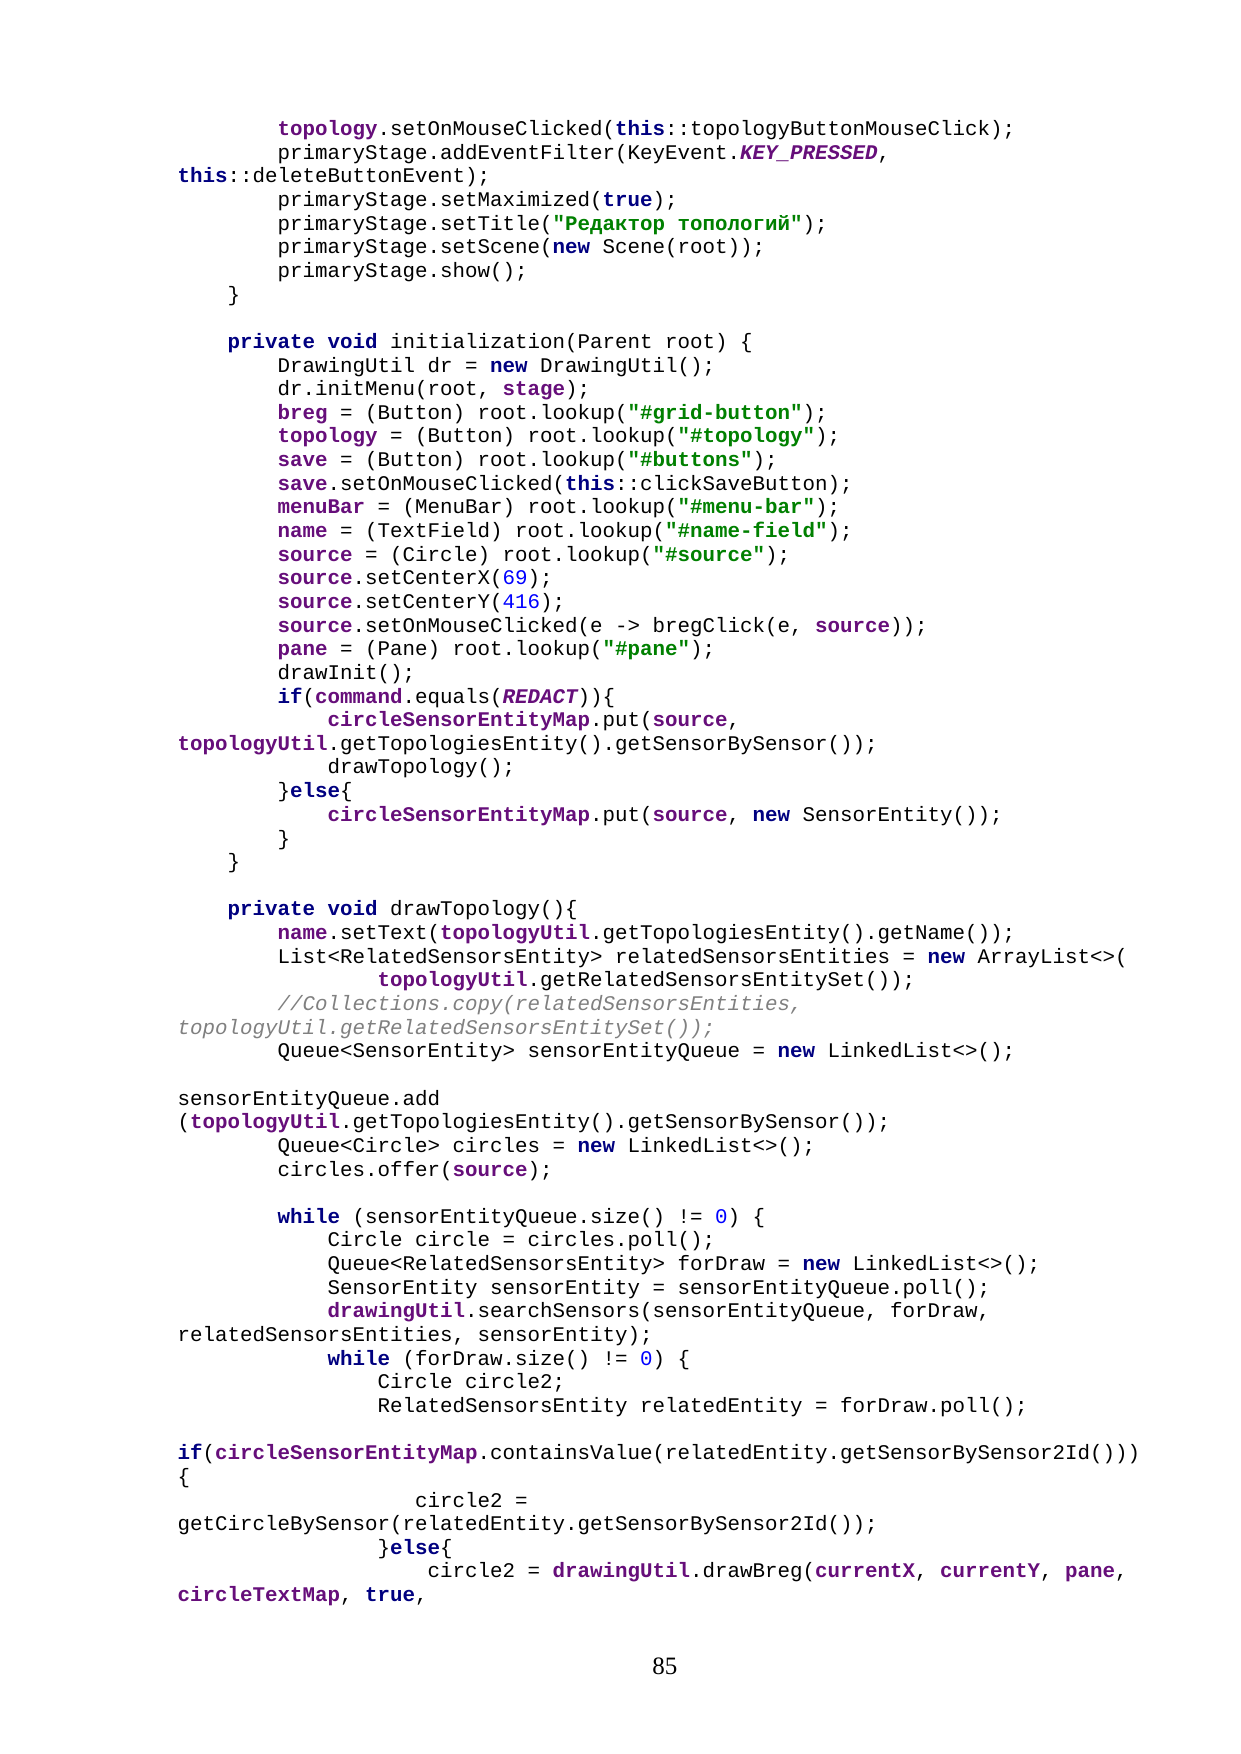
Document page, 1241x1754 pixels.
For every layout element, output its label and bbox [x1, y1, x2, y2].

text [177, 118, 1152, 1631]
